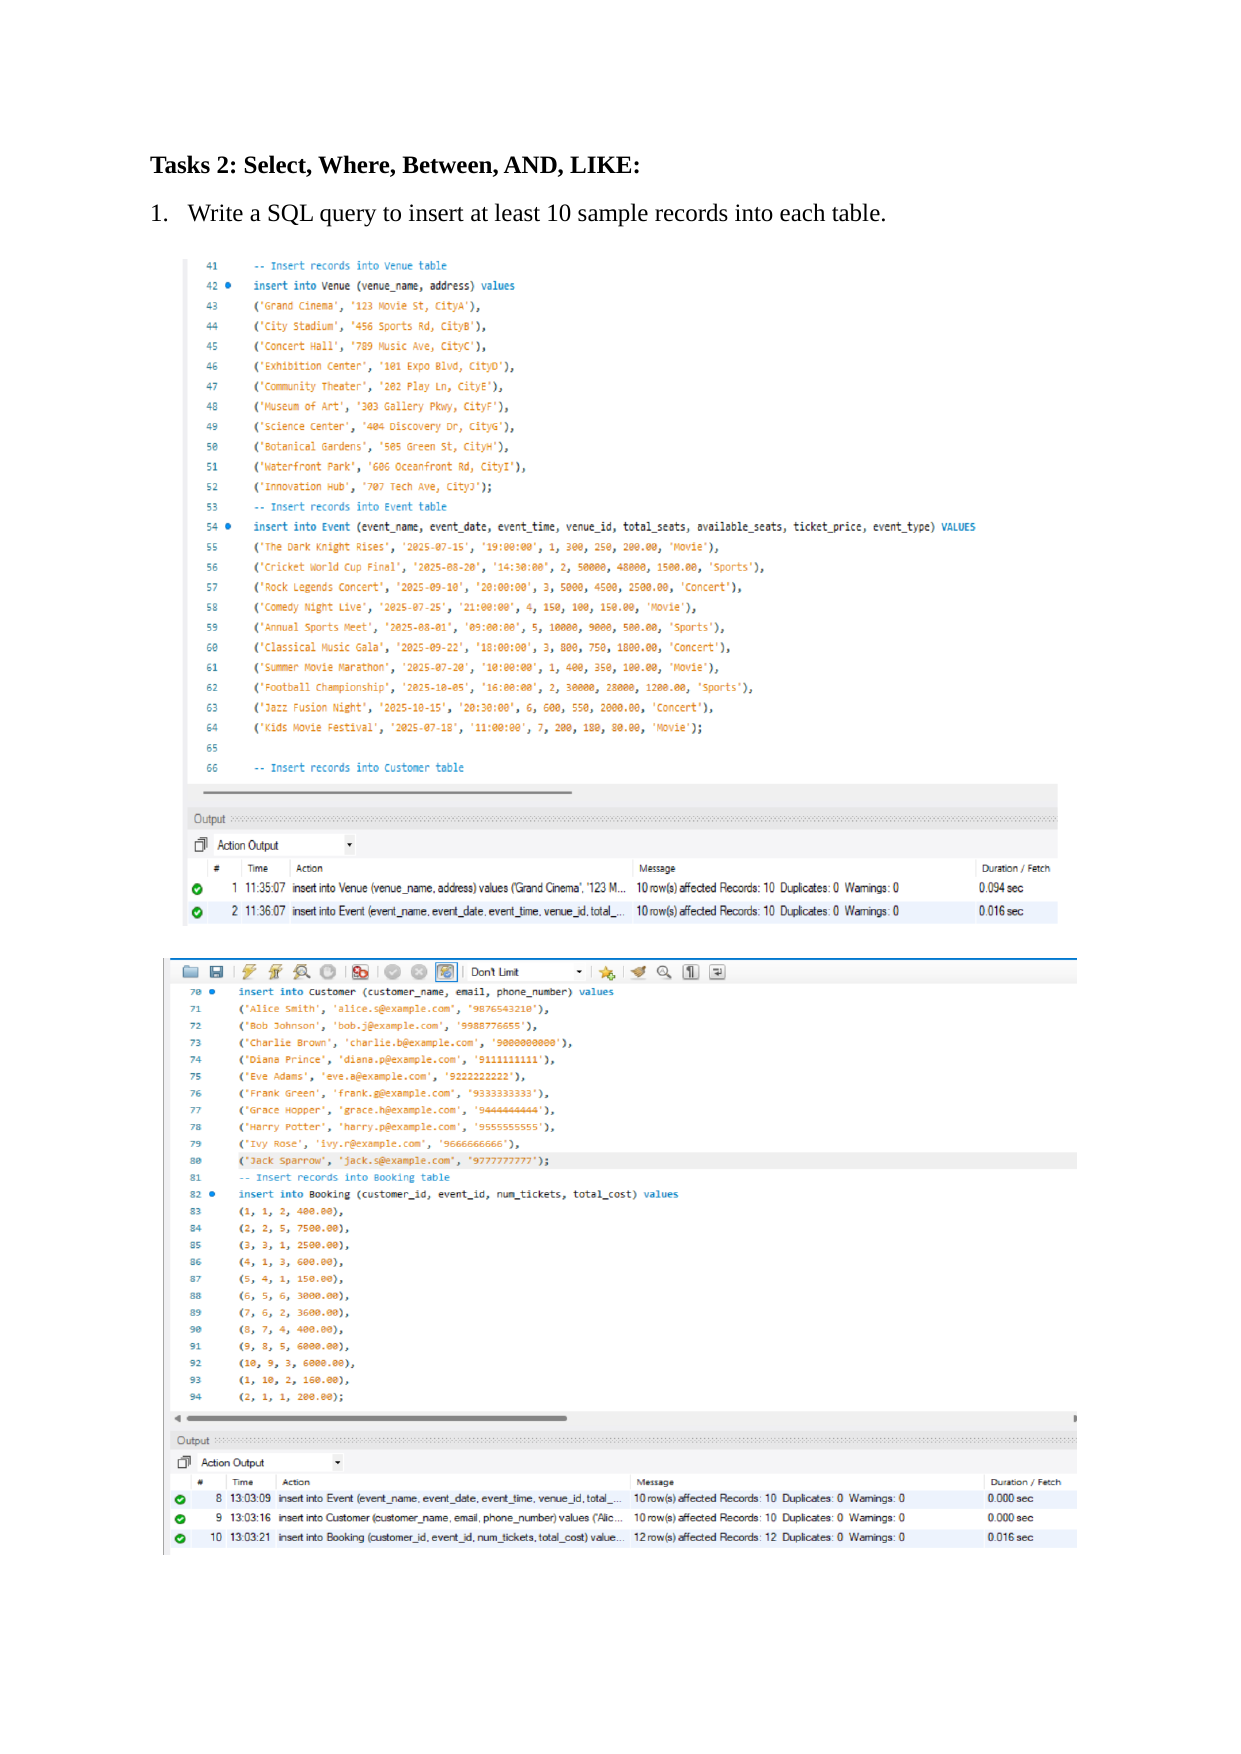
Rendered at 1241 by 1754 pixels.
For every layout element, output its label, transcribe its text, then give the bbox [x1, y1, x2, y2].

text Tasks 2: Select, Where, Between, AND, LIKE: [150, 150, 1090, 179]
picture [182, 259, 1058, 926]
list Write a SQL query to insert at least 10 sample records into each table. [150, 198, 1090, 226]
picture [163, 958, 1077, 1555]
